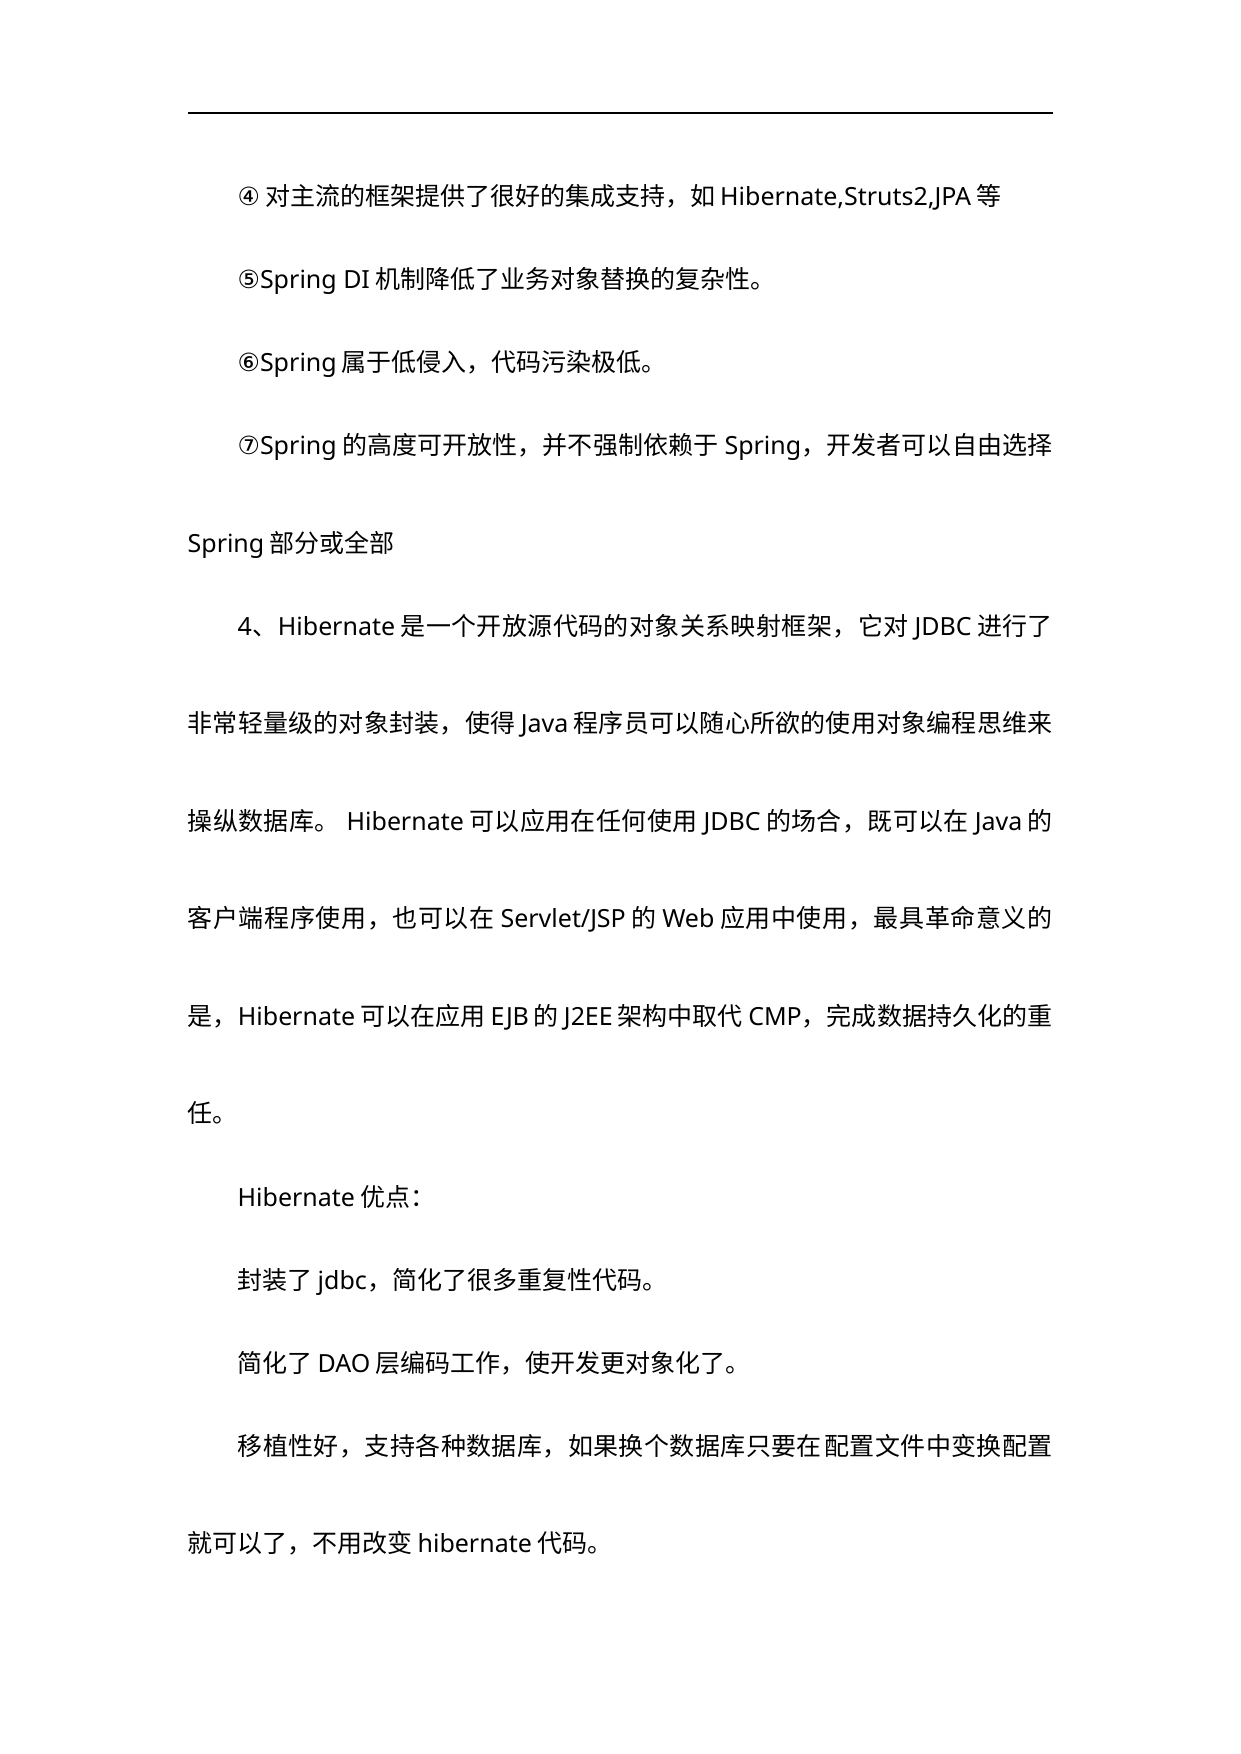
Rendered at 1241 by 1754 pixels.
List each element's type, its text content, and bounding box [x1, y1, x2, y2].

text ⑤Spring DI机制降低了业务对象替换的复杂性。 [187, 245, 1053, 310]
text 简化了DAO层编码工作，使开发更对象化了。 [187, 1329, 1053, 1394]
text ④对主流的框架提供了很好的集成支持，如Hibernate,Struts2,JPA等 [187, 162, 1053, 227]
text Hibernate优点： [187, 1163, 1053, 1228]
text 4、Hibernate是一个开放源代码的对象关系映射框架，它对JDBC进行了非常轻量级的对象封装，使得Java程序员可以随心所欲的使用对象编程思维来操纵数据库。 Hibernate可以应用在任何使用JDBC的场合，既可以在Java的客户端程序使用，也可以在Servlet/JSP的Web应用中使用，最具革命意义的是，Hibernate可以在应用EJB的J2EE架构中取代CMP，完成数据持久化的重任。 [187, 592, 1053, 1144]
text 移植性好，支持各种数据库，如果换个数据库只要在配置文件中变换配置就可以了，不用改变hibernate代码。 [187, 1412, 1053, 1574]
text 封装了jdbc，简化了很多重复性代码。 [187, 1246, 1053, 1311]
text ⑦Spring的高度可开放性，并不强制依赖于Spring，开发者可以自由选择Spring部分或全部 [187, 411, 1053, 574]
text ⑥Spring属于低侵入，代码污染极低。 [187, 328, 1053, 393]
